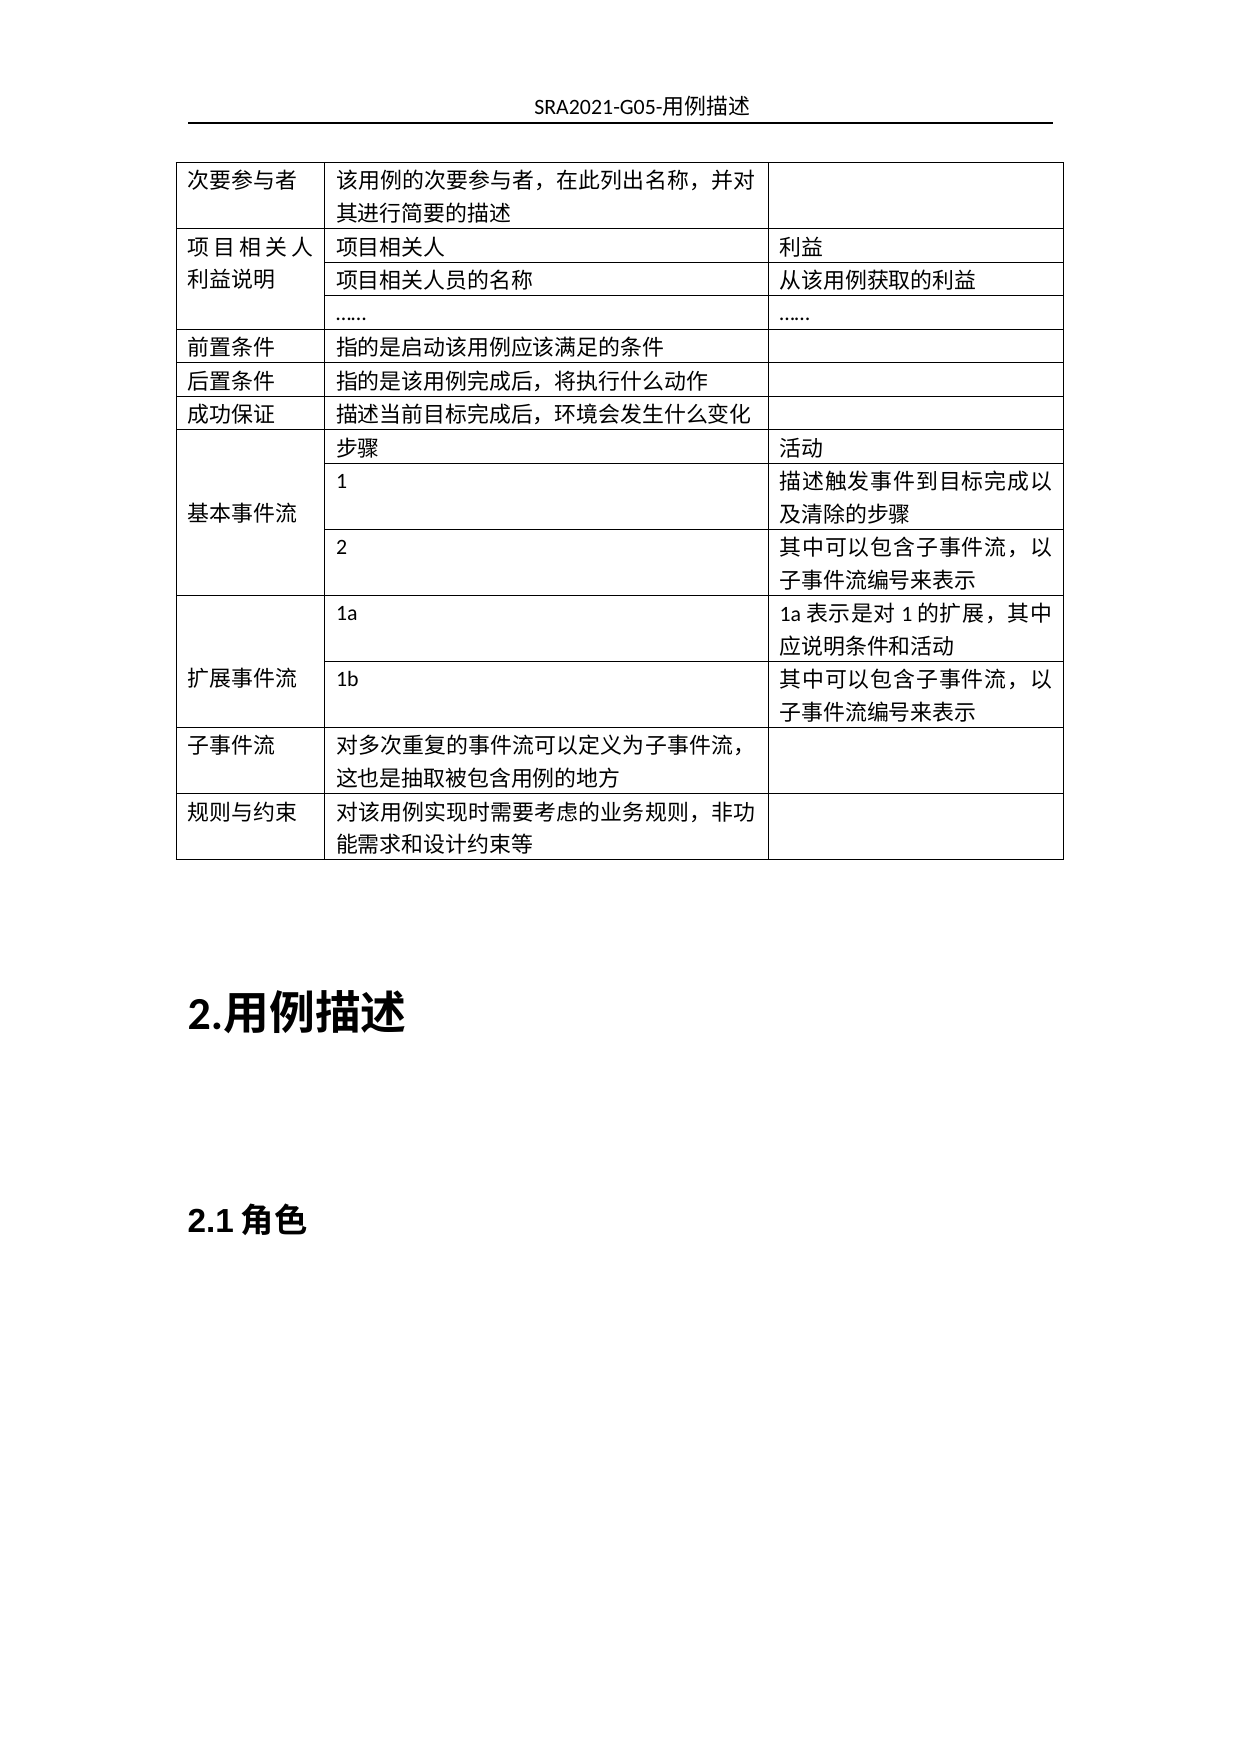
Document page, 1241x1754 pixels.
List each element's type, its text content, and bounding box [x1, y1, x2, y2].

table_cell 后置条件 [177, 363, 324, 396]
subtitle 2.用例描述 [187, 961, 1053, 1058]
table_cell 步骤 [325, 430, 768, 463]
table_cell …… [769, 296, 1063, 329]
table_cell 1a表示是对1的扩展，其中应说明条件和活动 [769, 596, 1063, 661]
table_cell 前置条件 [177, 330, 324, 362]
table_cell 1 [325, 464, 768, 529]
table_cell 对多次重复的事件流可以定义为子事件流，这也是抽取被包含用例的地方 [325, 728, 768, 793]
table_cell 利益 [769, 229, 1063, 262]
table_cell 项目相关人员的名称 [325, 263, 768, 295]
table_cell 描述触发事件到目标完成以及清除的步骤 [769, 464, 1063, 529]
table_cell 该用例的次要参与者，在此列出名称，并对其进行简要的描述 [325, 163, 768, 228]
table_cell 描述当前目标完成后，环境会发生什么变化 [325, 397, 768, 429]
table_cell [769, 330, 1063, 362]
table_cell [769, 794, 1063, 859]
table_cell 项目相关人 [325, 229, 768, 262]
table_cell 从该用例获取的利益 [769, 263, 1063, 295]
table_cell [769, 163, 1063, 228]
table_cell 其中可以包含子事件流，以子事件流编号来表示 [769, 662, 1063, 727]
table_cell 活动 [769, 430, 1063, 463]
table_cell 规则与约束 [177, 794, 324, 859]
table_cell [769, 397, 1063, 429]
table_cell 对该用例实现时需要考虑的业务规则，非功能需求和设计约束等 [325, 794, 768, 859]
table_cell 成功保证 [177, 397, 324, 429]
table_cell 扩展事件流 [177, 596, 324, 727]
table_cell 基本事件流 [177, 430, 324, 595]
table_cell 其中可以包含子事件流，以子事件流编号来表示 [769, 530, 1063, 595]
table_cell [769, 728, 1063, 793]
table_cell 指的是启动该用例应该满足的条件 [325, 330, 768, 362]
table_cell 次要参与者 [177, 163, 324, 228]
subtitle 2.1角色 [187, 1185, 1053, 1250]
table_cell [769, 363, 1063, 396]
table_cell 指的是该用例完成后，将执行什么动作 [325, 363, 768, 396]
table_cell 子事件流 [177, 728, 324, 793]
table_cell 项目相关人利益说明 [177, 229, 324, 329]
table_cell 2 [325, 530, 768, 595]
table_cell …… [325, 296, 768, 329]
table_cell 1a [325, 596, 768, 661]
table_cell 1b [325, 662, 768, 727]
